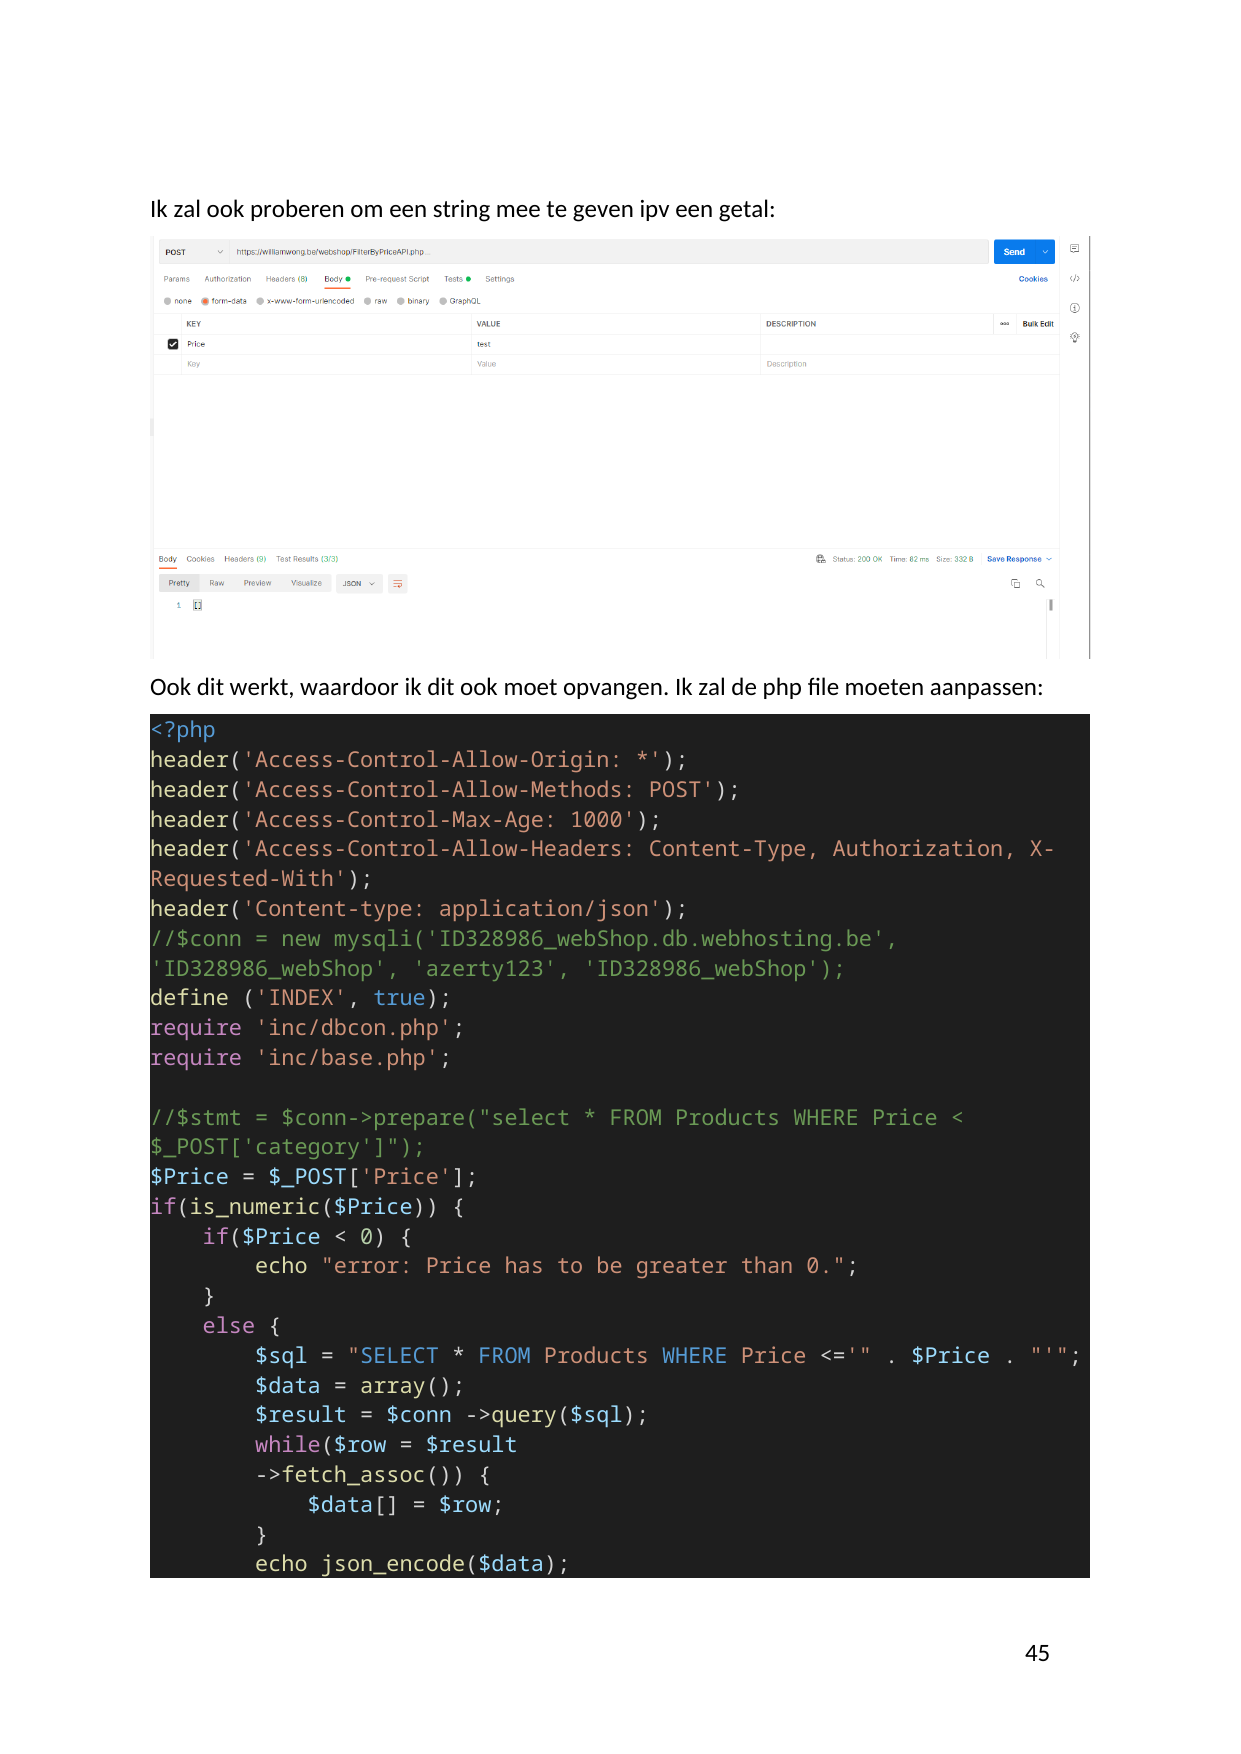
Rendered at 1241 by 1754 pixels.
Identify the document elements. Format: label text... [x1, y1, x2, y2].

text header('Access-Control-Allow-Origin: *'); [150, 744, 1090, 774]
text while($row = $result [150, 1429, 1090, 1459]
text Ik zal ook proberen om een string mee te geven ipv een getal: [150, 193, 1090, 223]
text $result = $conn ->query($sql); [150, 1399, 1090, 1429]
text require 'inc/dbcon.php'; [150, 1012, 1090, 1042]
text header('Content-type: application/json'); [150, 893, 1090, 923]
text //$conn = new mysqli('ID328986_webShop.db.webhosting.be', 'ID328986_webShop', 'azerty123', 'ID328986_webShop'); [150, 923, 1090, 982]
picture [150, 236, 1091, 659]
text $sql = "SELECT * FROM Products WHERE Price <='" . $Price . "'"; [150, 1340, 1090, 1369]
text $data[] = $row; [150, 1489, 1090, 1518]
text header('Access-Control-Max-Age: 1000'); [150, 803, 1090, 833]
text header('Access-Control-Allow-Methods: POST'); [150, 774, 1090, 803]
text } [150, 1280, 1090, 1310]
text ->fetch_assoc()) { [150, 1459, 1090, 1489]
text $data = array(); [150, 1369, 1090, 1399]
text else { [150, 1310, 1090, 1340]
text <?php [150, 714, 1090, 744]
text echo "error: Price has to be greater than 0."; [150, 1250, 1090, 1280]
text echo json_encode($data); [150, 1548, 1090, 1578]
text define ('INDEX', true); [150, 982, 1090, 1012]
text header('Access-Control-Allow-Headers: Content-Type, Authorization, X-Requested-With'); [150, 833, 1090, 893]
text //$stmt = $conn->prepare("select * FROM Products WHERE Price < $_POST['category']"); [150, 1101, 1090, 1161]
text Ook dit werkt, waardoor ik dit ook moet opvangen. Ik zal de php file moeten aanpassen: [150, 671, 1090, 702]
text require 'inc/base.php'; [150, 1042, 1090, 1072]
text } [150, 1518, 1090, 1548]
text if($Price < 0) { [150, 1221, 1090, 1250]
text if(is_numeric($Price)) { [150, 1191, 1090, 1221]
text $Price = $_POST['Price']; [150, 1161, 1090, 1191]
